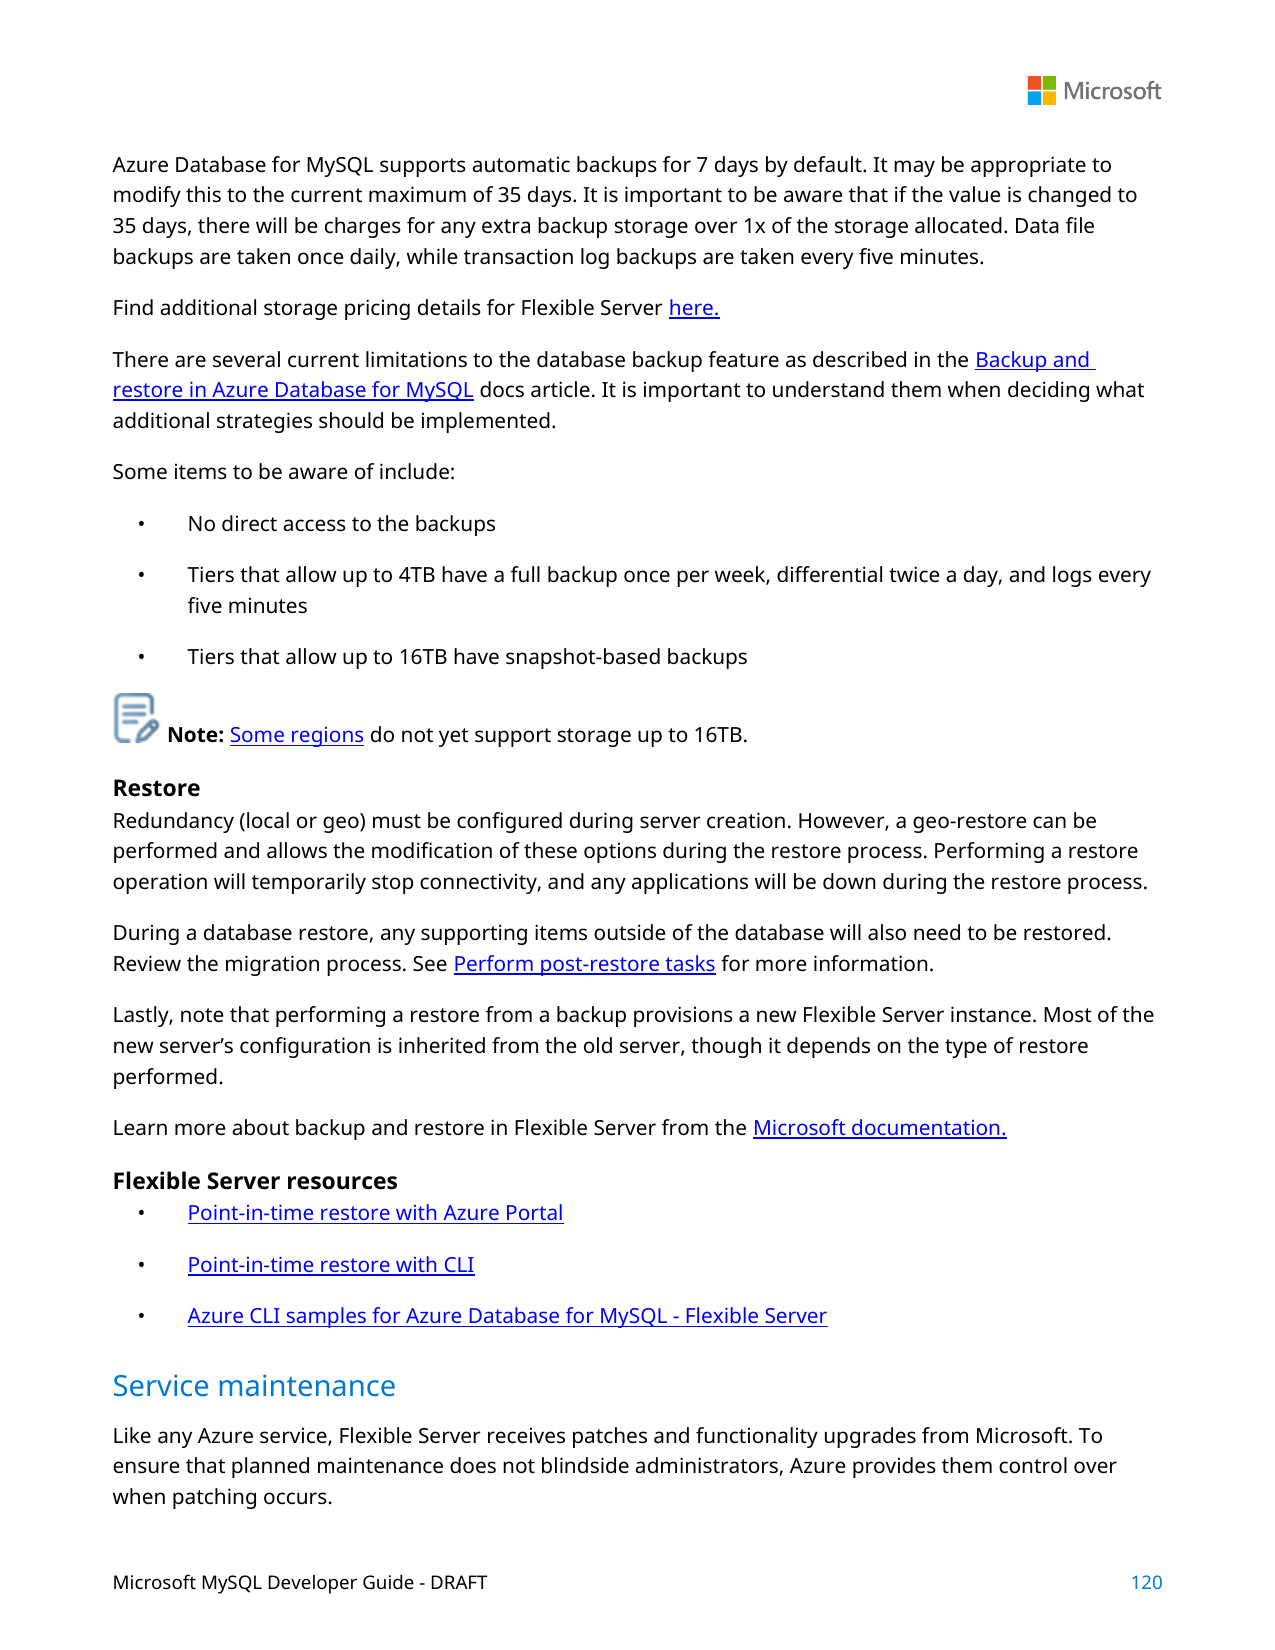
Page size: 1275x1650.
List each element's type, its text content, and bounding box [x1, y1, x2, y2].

picture [1026, 75, 1163, 107]
list Point-in-time restore with CLI [137, 1250, 1162, 1278]
subtitle Service maintenance [112, 1365, 1162, 1405]
list Tiers that allow up to 4TB have a full backup once per week, differential twice a day, and logs every five minutes [137, 560, 1162, 619]
text Note: Some regions do not yet support storage up to 16TB. [112, 694, 1162, 749]
text Some items to be aware of include: [112, 457, 1162, 486]
text Like any Azure service, Flexible Server receives patches and functionality upgrades from Microsoft. To ensure that planned maintenance does not blindside administrators, Azure provides them control over when patching occurs. [112, 1421, 1162, 1510]
text Azure Database for MySQL supports automatic backups for 7 days by default. It may be appropriate to modify this to the current maximum of 35 days. It is important to be aware that if the value is changed to 35 days, there will be charges for any extra backup storage over 1x of the storage allocated. Data file backups are taken once daily, while transaction log backups are taken every five minutes. [112, 150, 1162, 270]
list No direct access to the backups [137, 509, 1162, 537]
text During a database restore, any supporting items outside of the database will also need to be restored. Review the migration process. See Perform post-restore tasks for more information. [112, 918, 1162, 978]
list Azure CLI samples for Azure Database for MySQL - Flexible Server [137, 1301, 1162, 1330]
text Learn more about backup and restore in Flexible Server from the Microsoft documentation. [112, 1113, 1162, 1142]
list Point-in-time restore with Azure Portal [137, 1198, 1162, 1227]
subtitle Flexible Server resources [112, 1165, 1162, 1196]
subtitle Restore [112, 772, 1162, 803]
text There are several current limitations to the database backup feature as described in the Backup and restore in Azure Database for MySQL docs article. It is important to understand them when deciding what additional strategies should be implemented. [112, 345, 1162, 434]
text Redundancy (local or geo) must be configured during server creation. However, a geo-restore can be performed and allows the modification of these options during the restore process. Performing a restore operation will temporarily stop connectivity, and any applications will be down during the restore process. [112, 806, 1162, 896]
text Lastly, note that performing a restore from a backup provisions a new Flexible Server instance. Most of the new server’s configuration is inherited from the old server, though it depends on the type of restore performed. [112, 1001, 1162, 1090]
picture [112, 693, 162, 743]
list Tiers that allow up to 16TB have snapshot-based backups [137, 642, 1162, 671]
text Find additional storage pricing details for Flexible Server here. [112, 293, 1162, 322]
